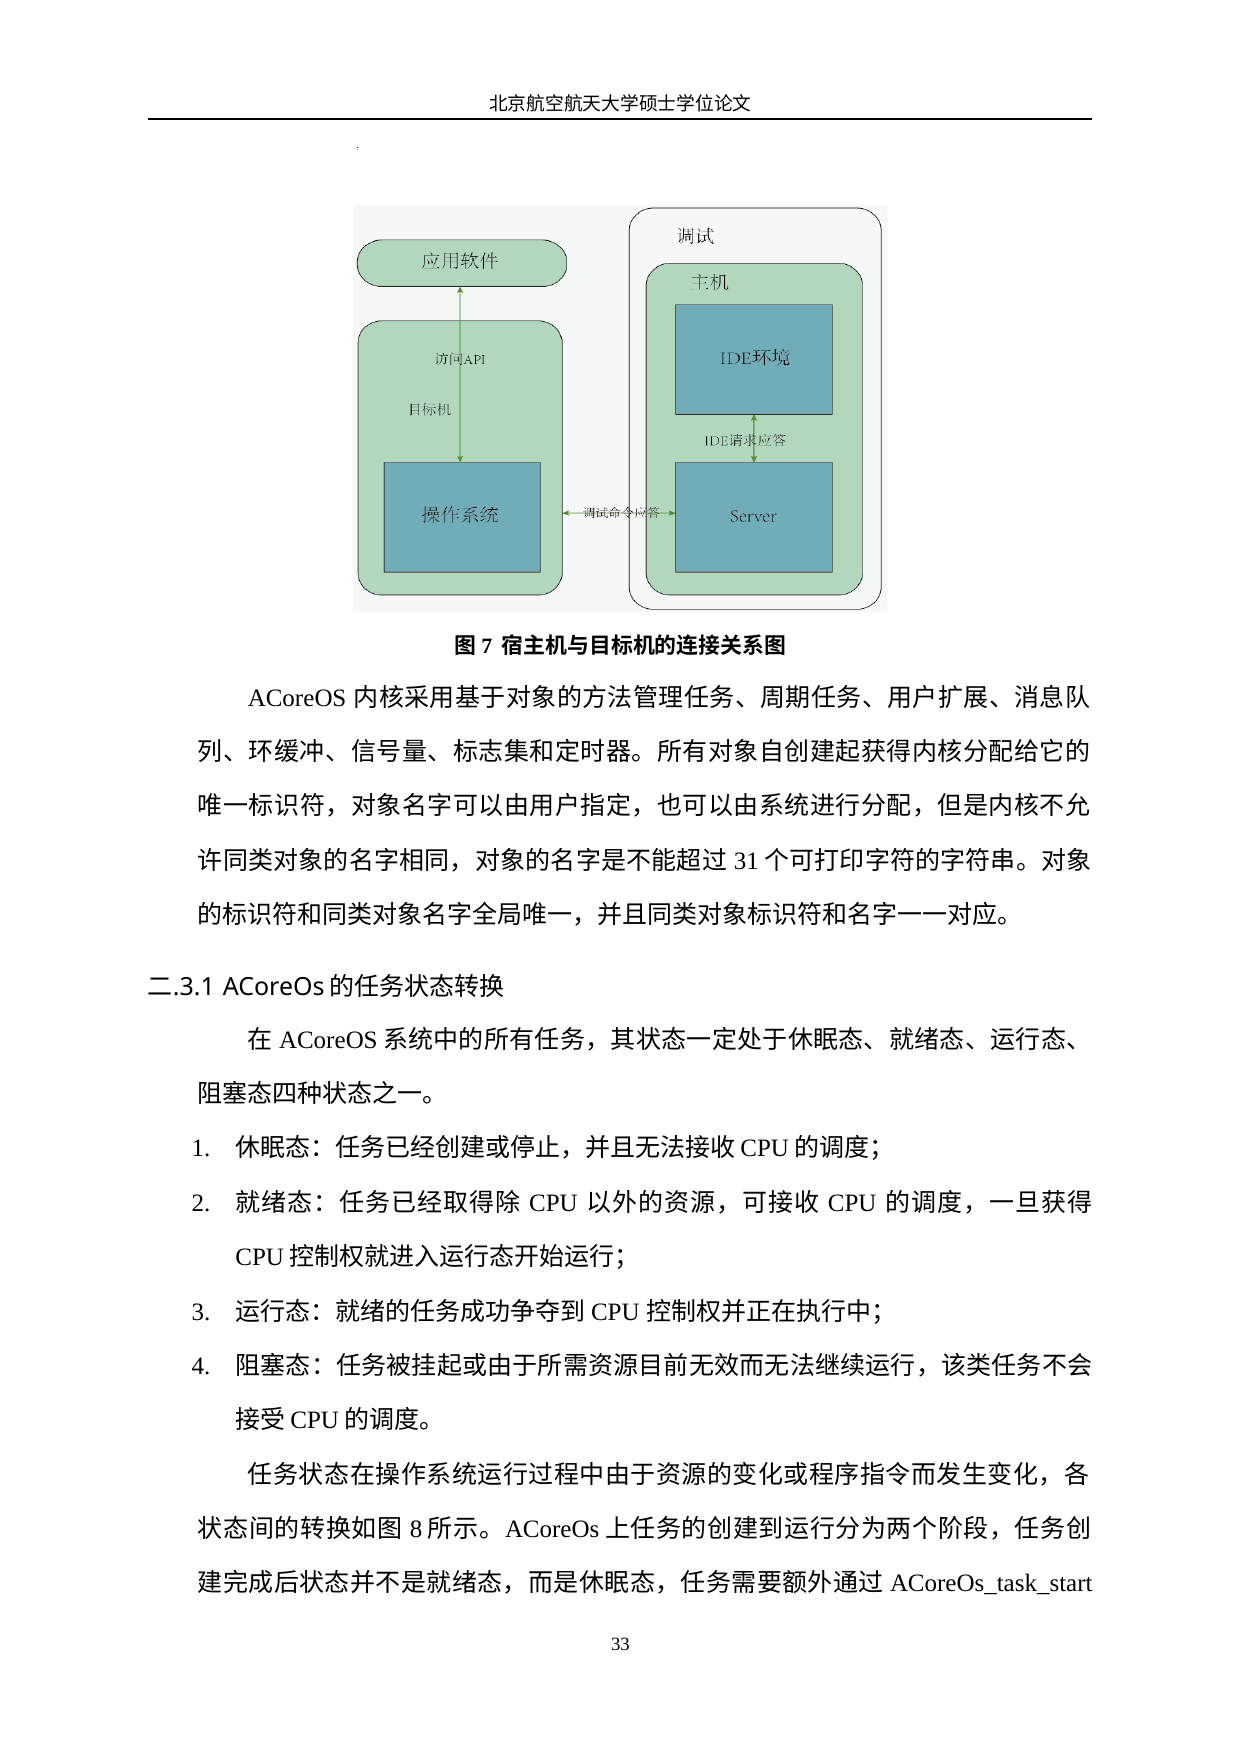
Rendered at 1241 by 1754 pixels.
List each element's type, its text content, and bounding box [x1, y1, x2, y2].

subtitle ACoreOs的任务状态转换 [148, 966, 1092, 1002]
picture [352, 147, 888, 612]
list 就绪态：任务已经取得除 CPU 以外的资源，可接收 CPU 的调度，一旦获得CPU控制权就进入运行态开始运行； [191, 1182, 1092, 1273]
text 图 7 宿主机与目标机的连接关系图 [148, 628, 1092, 660]
list 运行态：就绪的任务成功争夺到 CPU 控制权并正在执行中； [191, 1291, 1092, 1327]
list 休眠态：任务已经创建或停止，并且无法接收CPU的调度； [191, 1128, 1092, 1164]
text ACoreOS 内核采用基于对象的方法管理任务、周期任务、用户扩展、消息队列、环缓冲、信号量、标志集和定时器。所有对象自创建起获得内核分配给它的唯一标识符，对象名字可以由用户指定，也可以由系统进行分配，但是内核不允许同类对象的名字相同，对象的名字是不能超过31个可打印字符的字符串。对象的标识符和同类对象名字全局唯一，并且同类对象标识符和名字一一对应。 [198, 677, 1092, 931]
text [198, 1454, 1092, 1599]
text 在 ACoreOS系统中的所有任务，其状态一定处于休眠态、就绪态、运行态、阻塞态四种状态之一。 [198, 1019, 1092, 1110]
list 阻塞态：任务被挂起或由于所需资源目前无效而无法继续运行，该类任务不会接受CPU的调度。 [191, 1345, 1092, 1436]
